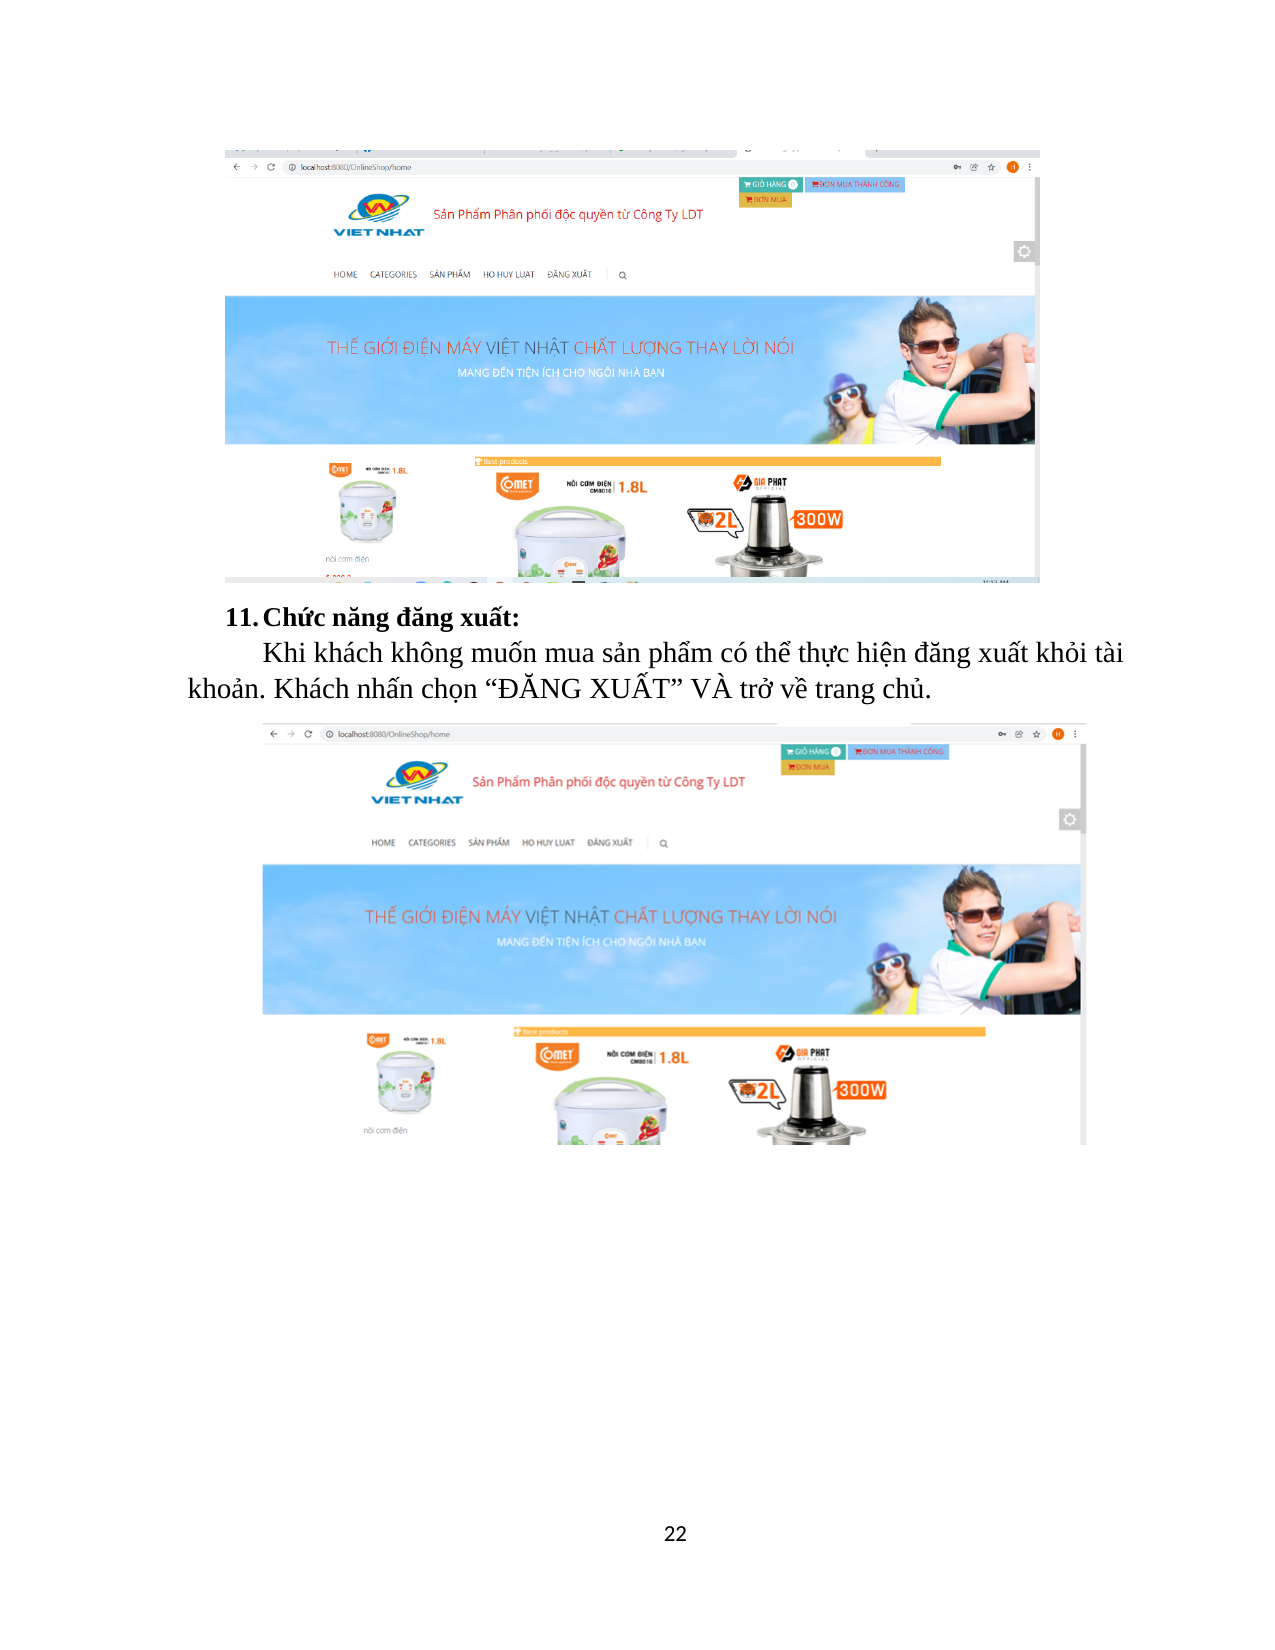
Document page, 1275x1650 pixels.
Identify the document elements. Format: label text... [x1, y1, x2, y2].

text Khi khách không muốn mua sản phẩm có thể thực hiện đăng xuất khỏi tài khoản. Khách nhấn chọn “ĐĂNG XUẤT” VÀ trở về trang chủ. [187, 635, 1125, 705]
picture [262, 723, 1087, 1145]
subtitle Chức năng đăng xuất: [225, 601, 1125, 633]
picture [225, 150, 1040, 583]
